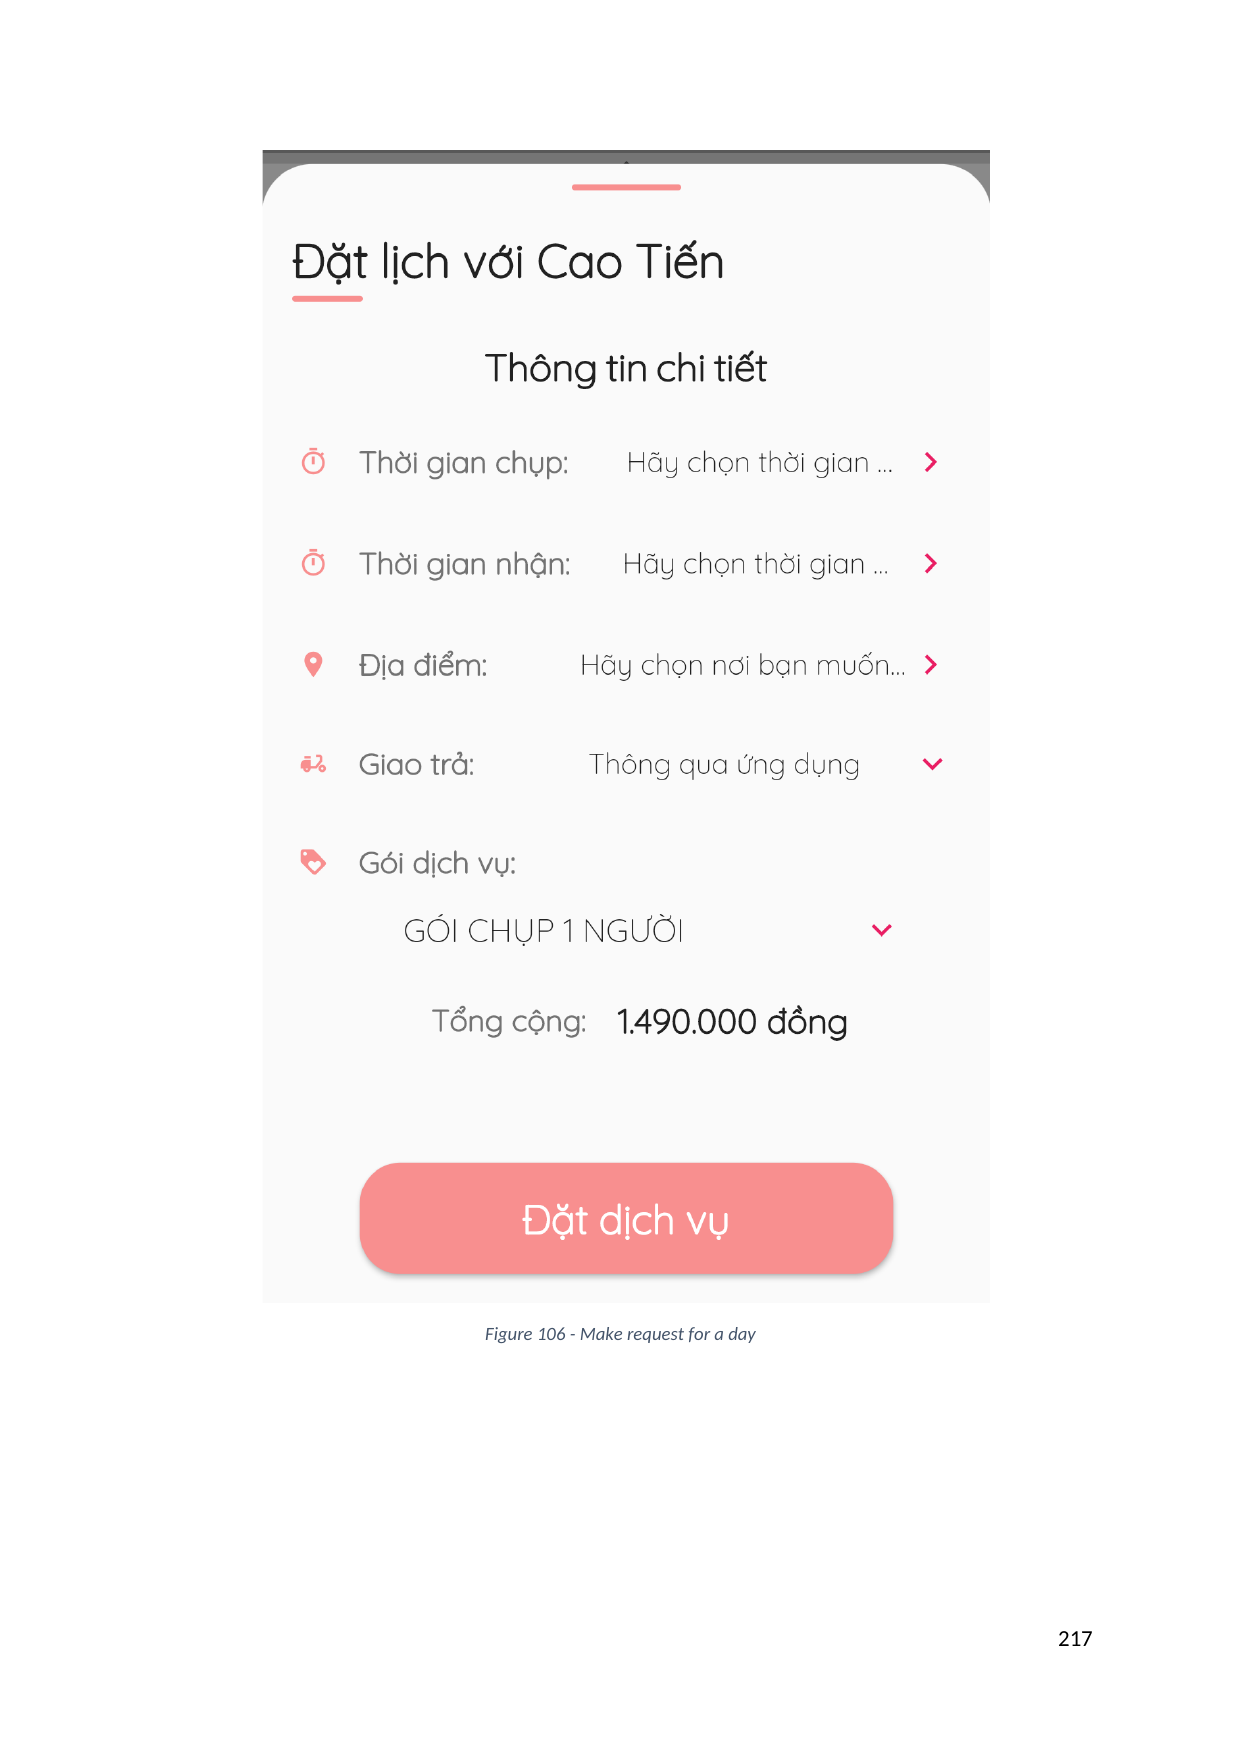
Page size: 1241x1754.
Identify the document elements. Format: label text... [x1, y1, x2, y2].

text Figure 106 - Make request for a day [150, 1322, 1093, 1345]
picture [262, 150, 990, 1303]
